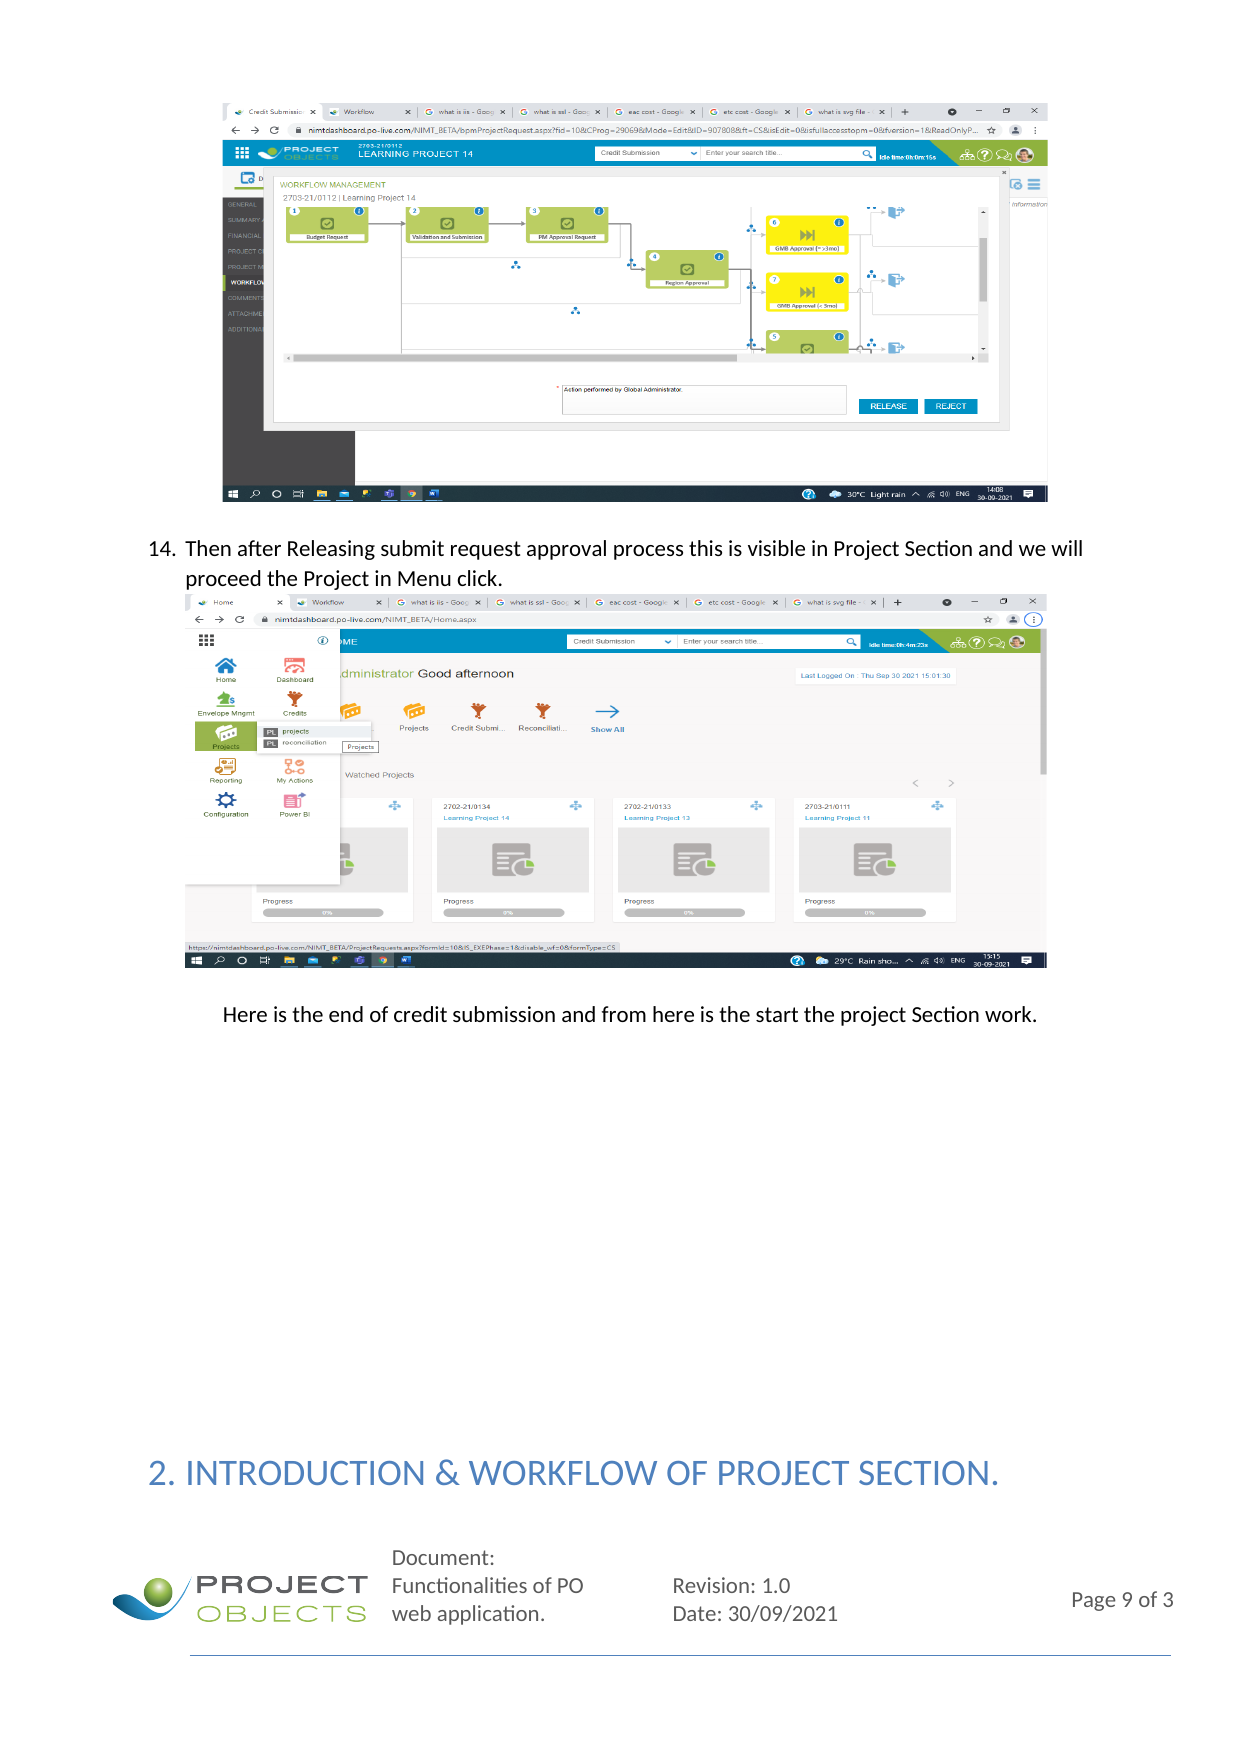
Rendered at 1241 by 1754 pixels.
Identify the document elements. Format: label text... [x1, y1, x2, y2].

picture [222, 103, 1048, 502]
picture [185, 594, 1047, 968]
list Then after Releasing submit request approval process this is visible in Project Section and we will proceed the Project in Menu click. [148, 534, 1152, 592]
picture [259, 148, 277, 159]
subtitle Introduction & wORKFLOW OF pROJECT Section. [148, 1449, 1152, 1494]
list Here is the end of credit submission and from here is the start the project Section work. [223, 1000, 1152, 1028]
picture [596, 147, 875, 160]
picture [112, 1576, 368, 1622]
